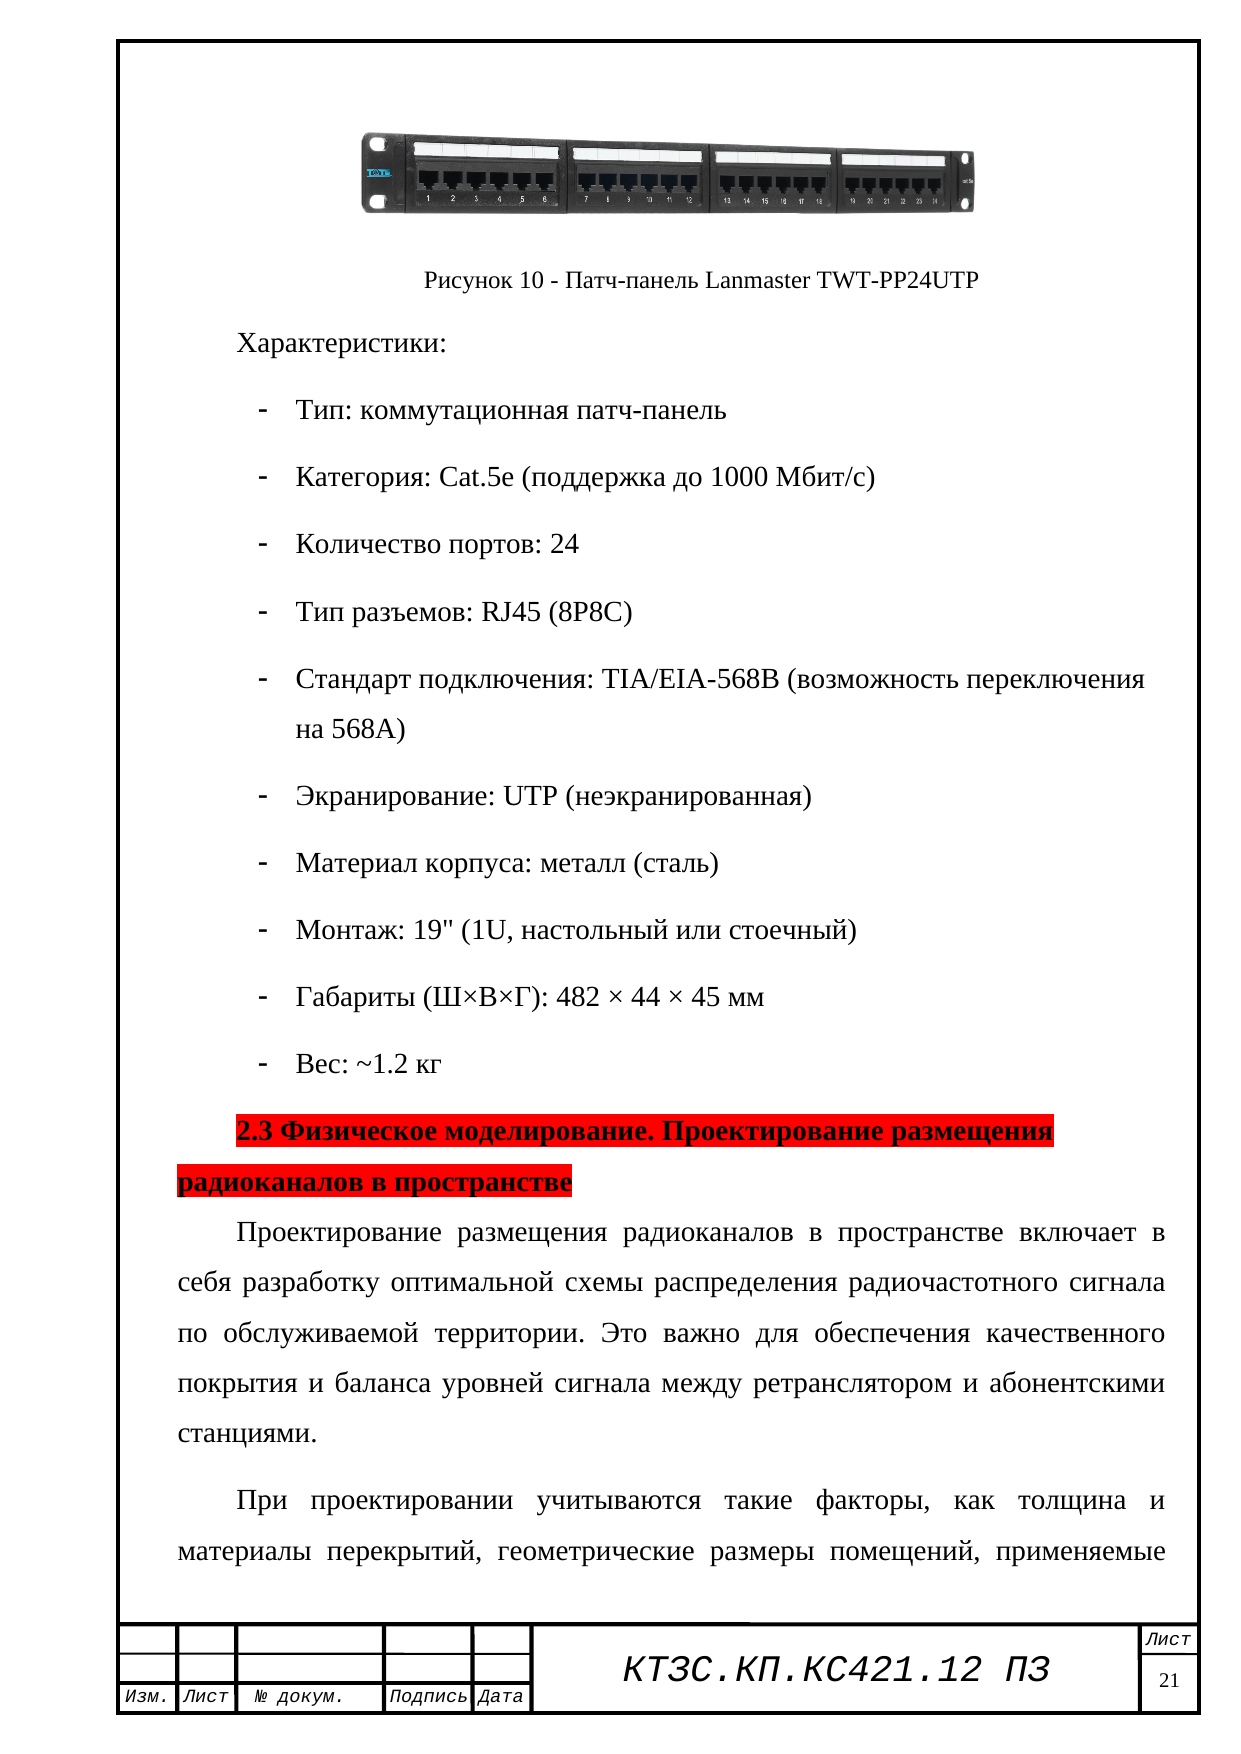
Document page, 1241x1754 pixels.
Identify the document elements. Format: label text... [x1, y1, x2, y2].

list Монтаж: 19" (1U, настольный или стоечный) [258, 912, 1166, 946]
list Габариты (Ш×В×Г): 482 × 44 × 45 мм [258, 979, 1166, 1013]
list Тип разъемов: RJ45 (8P8C) [258, 594, 1166, 627]
list Экранирование: UTP (неэкранированная) [258, 778, 1166, 812]
list Категория: Cat.5e (поддержка до 1000 Мбит/с) [258, 459, 1166, 493]
subtitle 2.3 Физическое моделирование. Проектирование размещения радиоканалов в пространстве [177, 1113, 1166, 1197]
text Характеристики: [236, 325, 1166, 359]
list Вес: ~1.2 кг [258, 1046, 1166, 1080]
list Тип: коммутационная патч-панель [258, 392, 1166, 426]
list Количество портов: 24 [258, 527, 1166, 560]
text Рисунок 10 - Патч-панель Lanmaster TWT-PP24UTP [236, 266, 1166, 294]
list Материал корпуса: металл (сталь) [258, 845, 1166, 879]
list Стандарт подключения: TIA/EIA-568B (возможность переключения на 568A) [258, 661, 1166, 745]
picture [345, 88, 984, 237]
text Проектирование размещения радиоканалов в пространстве включает в себя разработку оптимальной схемы распределения радиочастотного сигнала по обслуживаемой территории. Это важно для обеспечения качественного покрытия и баланса уровней сигнала между ретранслятором и абонентскими станциями. [177, 1214, 1166, 1449]
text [177, 1482, 1166, 1566]
